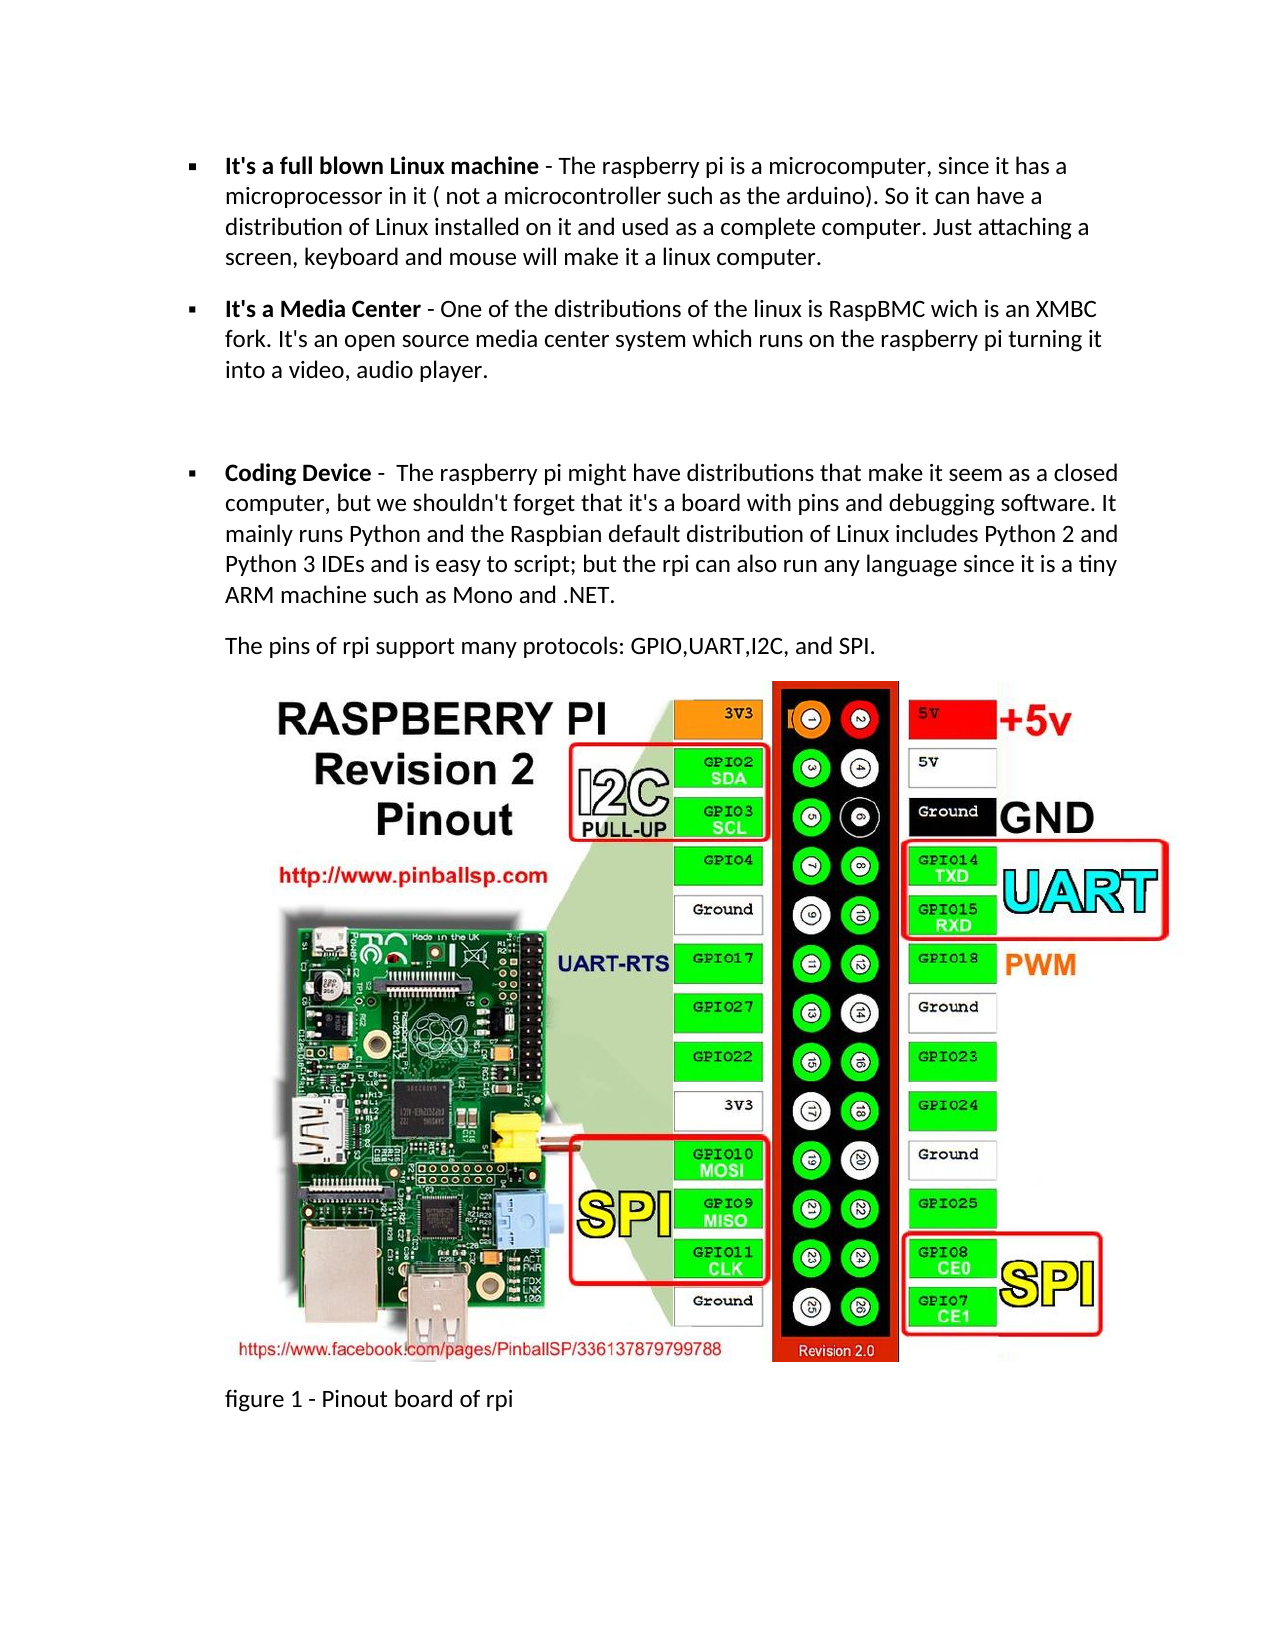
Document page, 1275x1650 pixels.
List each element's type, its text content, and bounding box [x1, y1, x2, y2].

list It's a Media Center - One of the distributions of the linux is RaspBMC wich is an XMBC fork. It's an open source media center system which runs on the raspberry pi turning it into a video, audio player. [187, 293, 1125, 384]
list It's a full blown Linux machine - The raspberry pi is a microcomputer, since it has a microprocessor in it ( not a microcontroller such as the arduino). So it can have a distribution of Linux installed on it and used as a complete computer. Just attaching a screen, keyboard and mouse will make it a linux computer. [187, 150, 1125, 272]
picture [225, 681, 1200, 1362]
list Coding Device - The raspberry pi might have distributions that make it seem as a closed computer, but we shouldn't forget that it's a board with pins and debugging software. It mainly runs Python and the Raspbian default distribution of Linux includes Python 2 and Python 3 IDEs and is easy to script; but the rpi can also run any language since it is a tiny ARM machine such as Mono and .NET. [187, 457, 1125, 609]
text The pins of rpi support many protocols: GPIO,UART,I2C, and SPI. [225, 630, 1125, 661]
text figure 1 - Pinout board of rpi [225, 1383, 1125, 1413]
